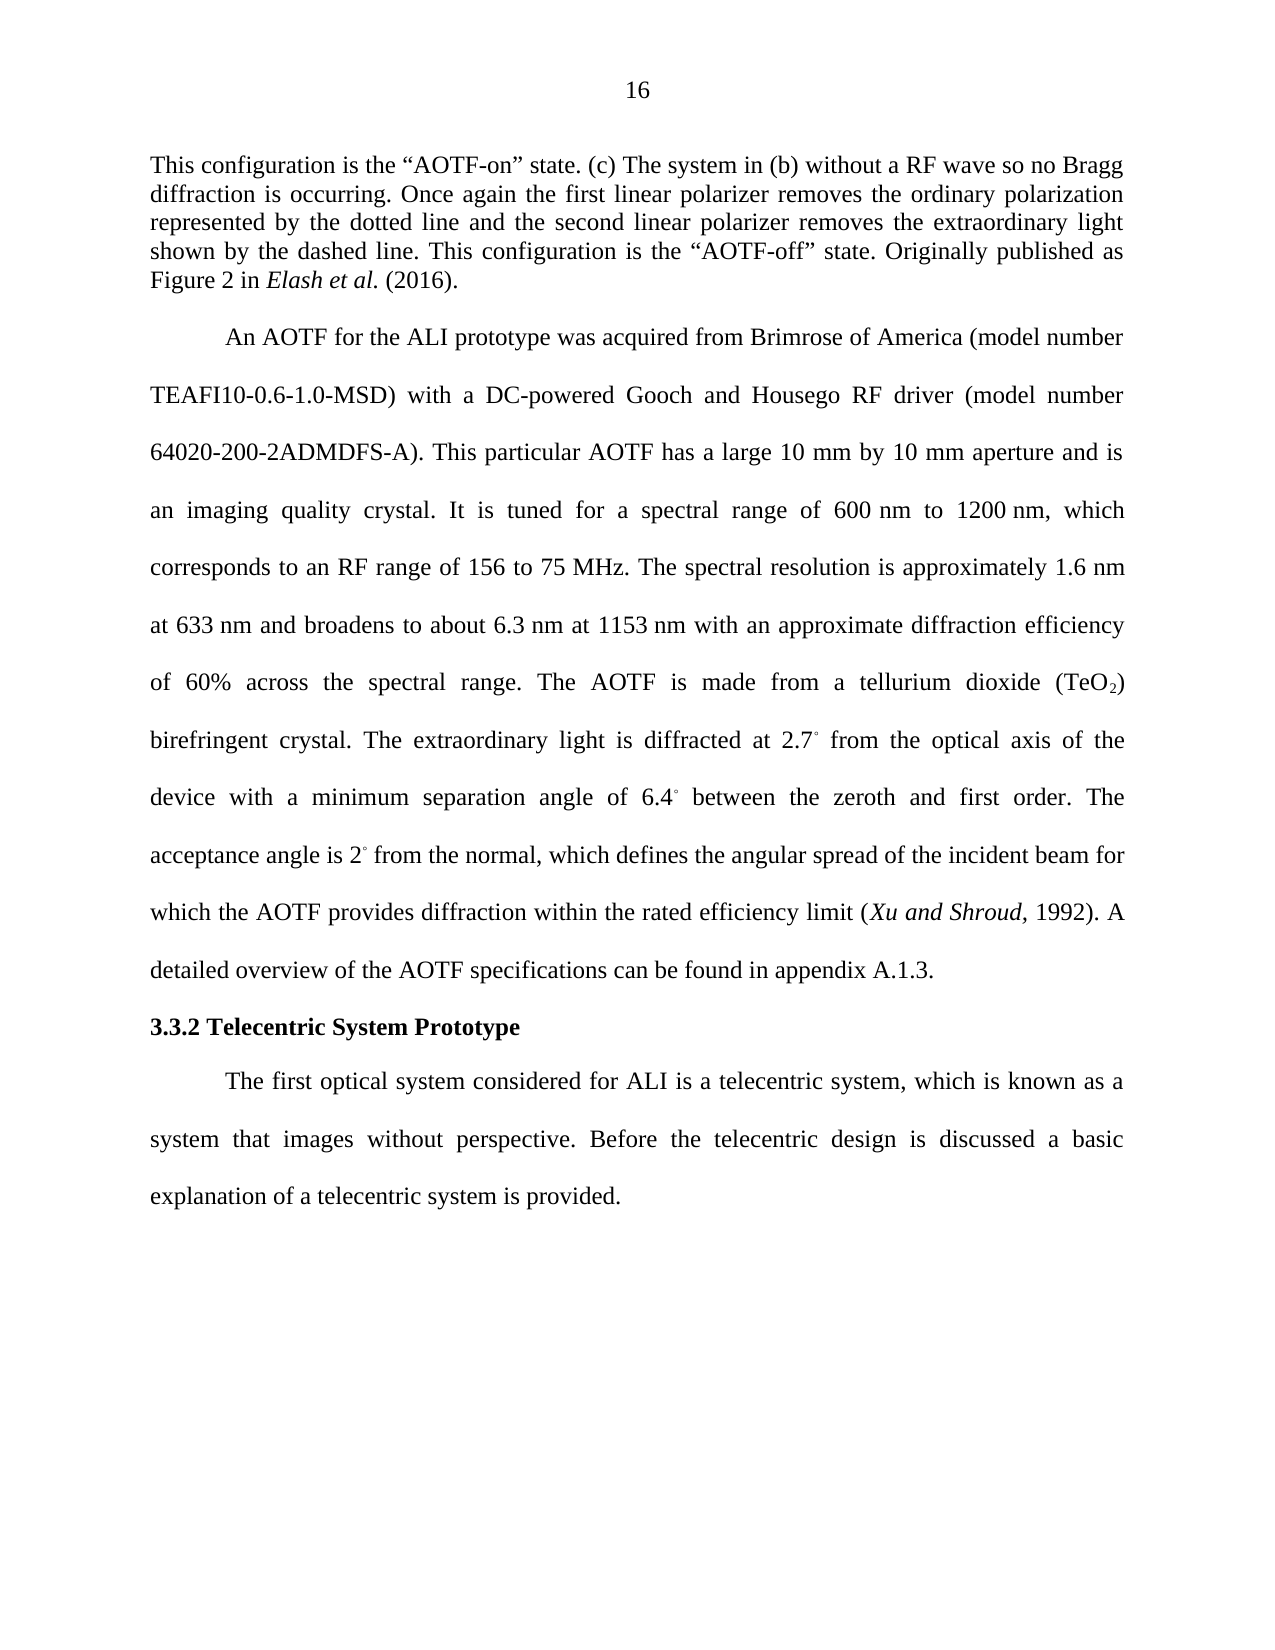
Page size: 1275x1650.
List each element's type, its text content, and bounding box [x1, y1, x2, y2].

text The first optical system considered for ALI is a telecentric system, which is known as a system that images without perspective. Before the telecentric design is discussed a basic explanation of a telecentric system is provided. [150, 1066, 1125, 1210]
subtitle 3.3.2 Telecentric System Prototype [150, 1012, 1125, 1041]
text An AOTF for the ALI prototype was acquired from Brimrose of America (model number TEAFI10-0.6-1.0-MSD) with a DC-powered Gooch and Housego RF driver (model number 64020-200-2ADMDFS-A). This particular AOTF has a large 10 mm by 10 mm aperture and is an imaging quality crystal. It is tuned for a spectral range of 600 nm to 1200 nm, which corresponds to an RF range of 156 to 75 MHz. The spectral resolution is approximately 1.6 nm at 633 nm and broadens to about 6.3 nm at 1153 nm with an approximate diffraction efficiency of 60% across the spectral range. The AOTF is made from a tellurium dioxide (TeO2) birefringent crystal. The extraordinary light is diffracted at 2.7◦ from the optical axis of the device with a minimum separation angle of 6.4◦ between the zeroth and first order. The acceptance angle is 2◦ from the normal, which defines the angular spread of the incident beam for which the AOTF provides diffraction within the rated efficiency limit (Xu and Shroud, 1992). A detailed overview of the AOTF specifications can be found in appendix A.1.3. [150, 322, 1125, 984]
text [150, 150, 1125, 294]
